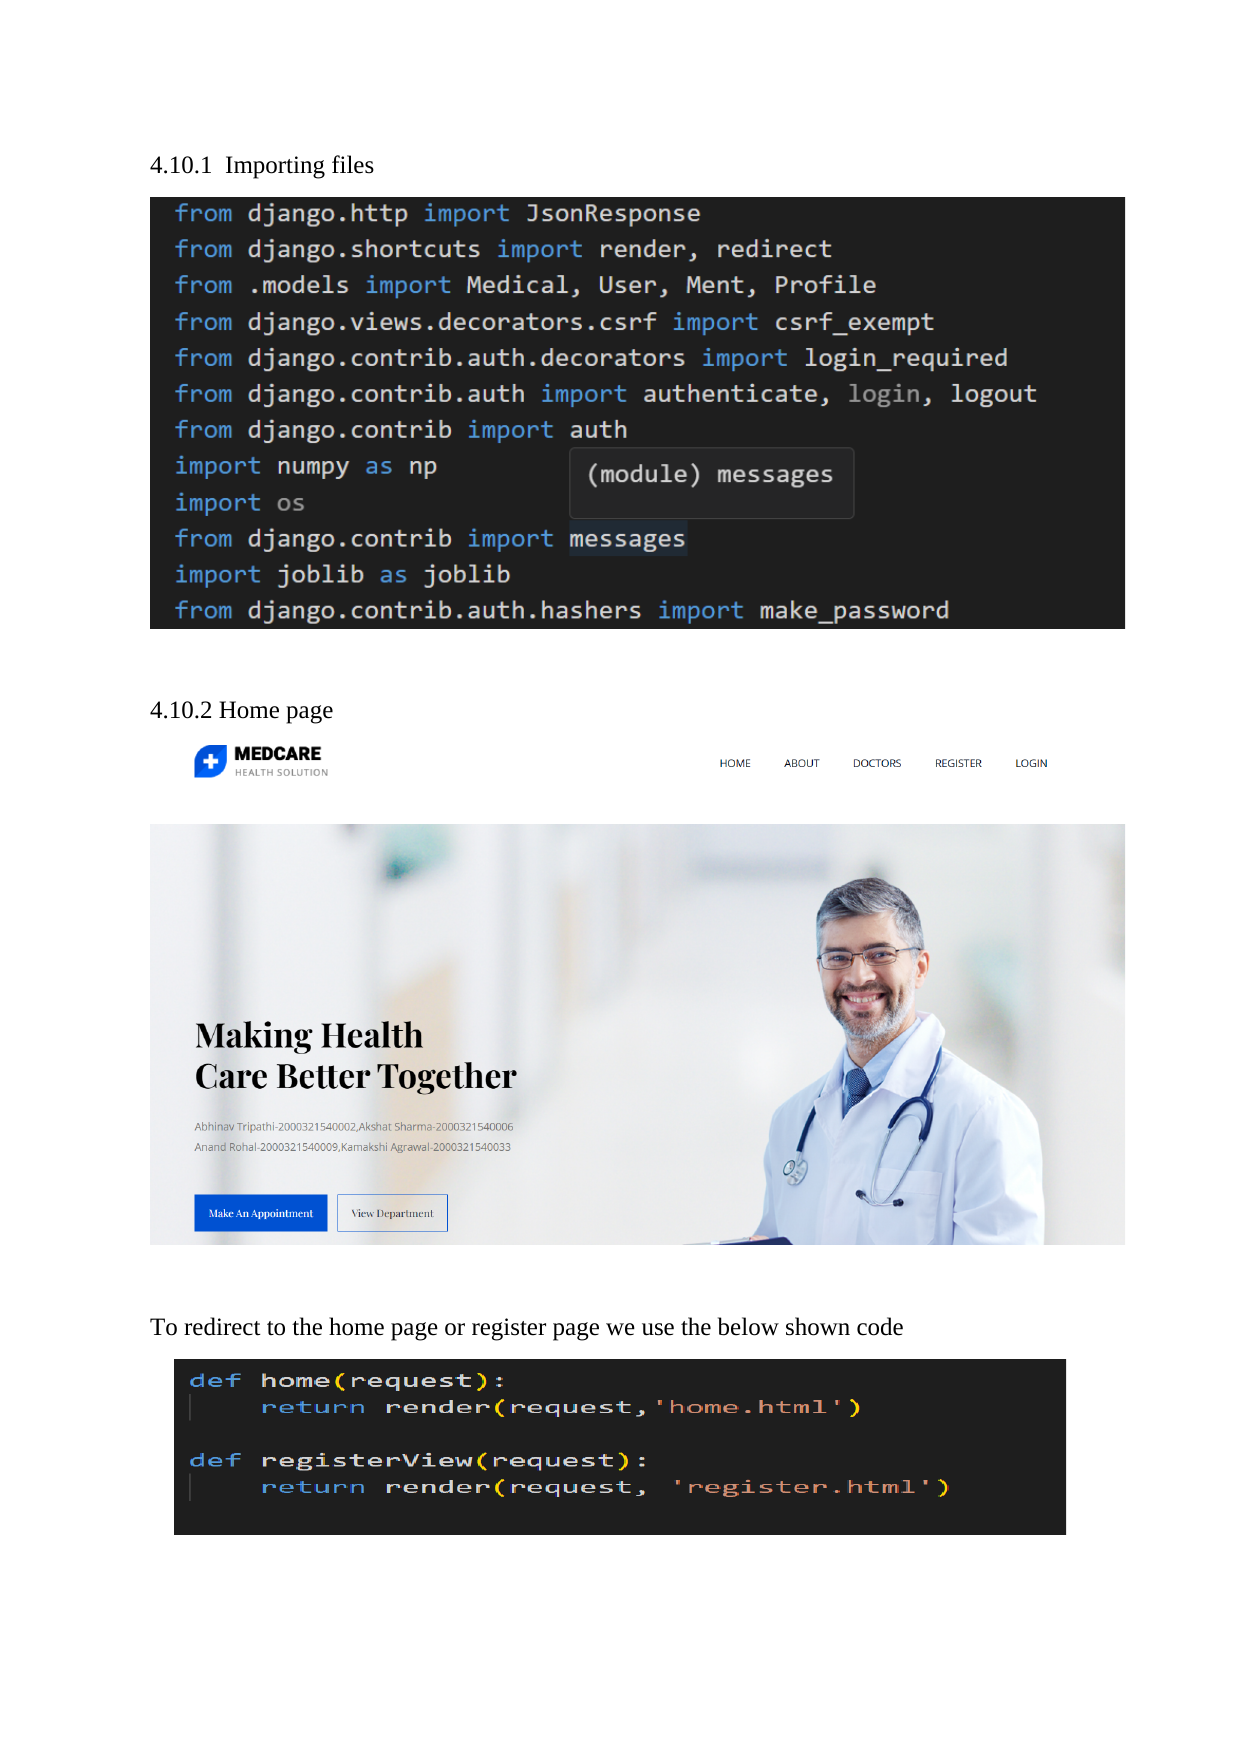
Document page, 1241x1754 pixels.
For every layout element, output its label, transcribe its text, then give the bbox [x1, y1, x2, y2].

picture [174, 1359, 1067, 1535]
picture [150, 197, 1125, 629]
text To redirect to the home page or register page we use the below shown code [150, 1312, 1090, 1340]
picture [150, 743, 1125, 1245]
text 4.10.2 Home page [150, 696, 1090, 724]
text 4.10.1 Importing files [150, 150, 1090, 179]
